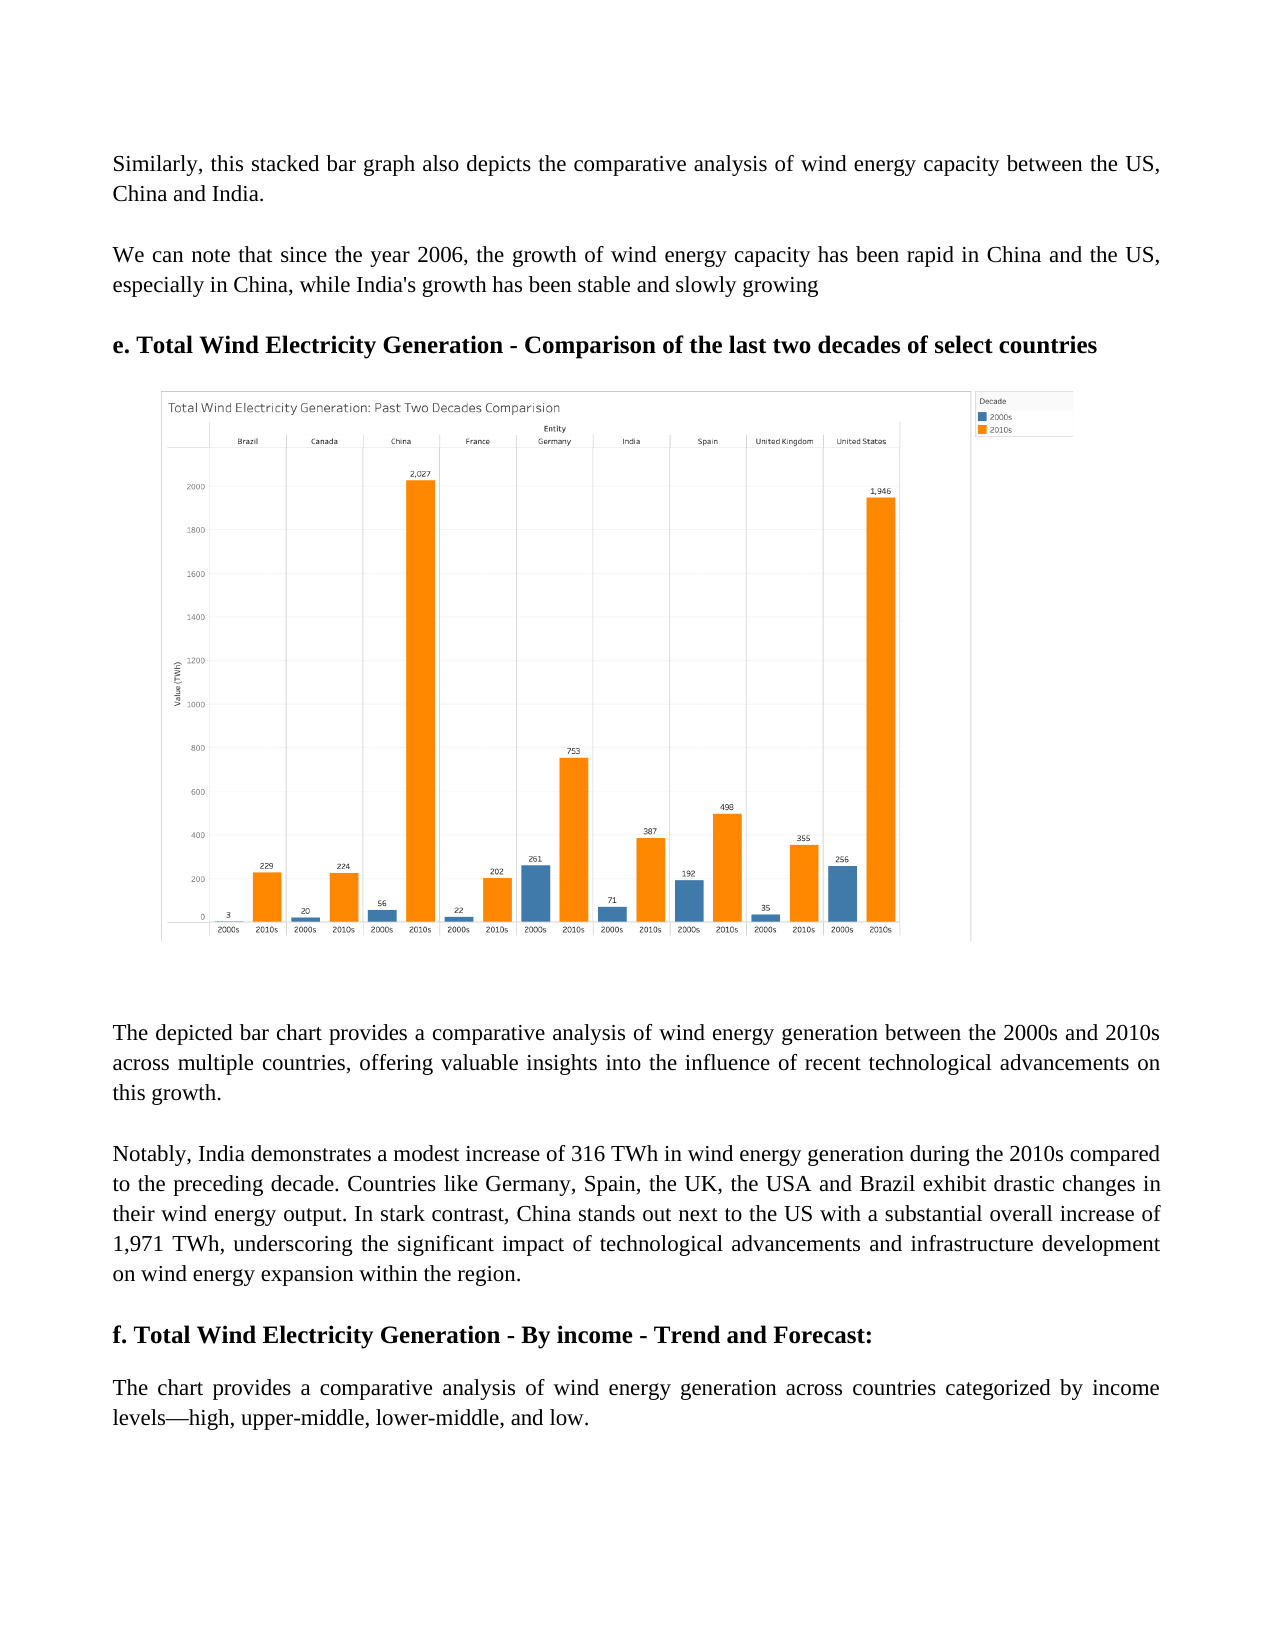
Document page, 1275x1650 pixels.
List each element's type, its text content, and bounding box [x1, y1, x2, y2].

text The depicted bar chart provides a comparative analysis of wind energy generation between the 2000s and 2010s across multiple countries, offering valuable insights into the influence of recent technological advancements on this growth. [112, 1019, 1162, 1106]
text Notably, India demonstrates a modest increase of 316 TWh in wind energy generation during the 2010s compared to the preceding decade. Countries like Germany, Spain, the UK, the USA and Brazil exhibit drastic changes in their wind energy output. In stark contrast, China stands out next to the US with a substantial overall increase of 1,971 TWh, underscoring the significant impact of technological advancements and infrastructure development on wind energy expansion within the region. [112, 1139, 1162, 1287]
text Similarly, this stacked bar graph also depicts the comparative analysis of wind energy capacity between the US, China and India. [112, 150, 1162, 207]
picture [161, 391, 1074, 941]
subtitle f. Total Wind Electricity Generation - By income - Trend and Forecast: [112, 1320, 1162, 1348]
text We can note that since the year 2006, the growth of wind energy capacity has been rapid in China and the US, especially in China, while India's growth has been stable and slowly growing [112, 241, 1162, 297]
subtitle e. Total Wind Electricity Generation - Comparison of the last two decades of select countries [112, 330, 1162, 359]
text The chart provides a comparative analysis of wind energy generation across countries categorized by income levels—high, upper-middle, lower-middle, and low. [112, 1373, 1162, 1430]
